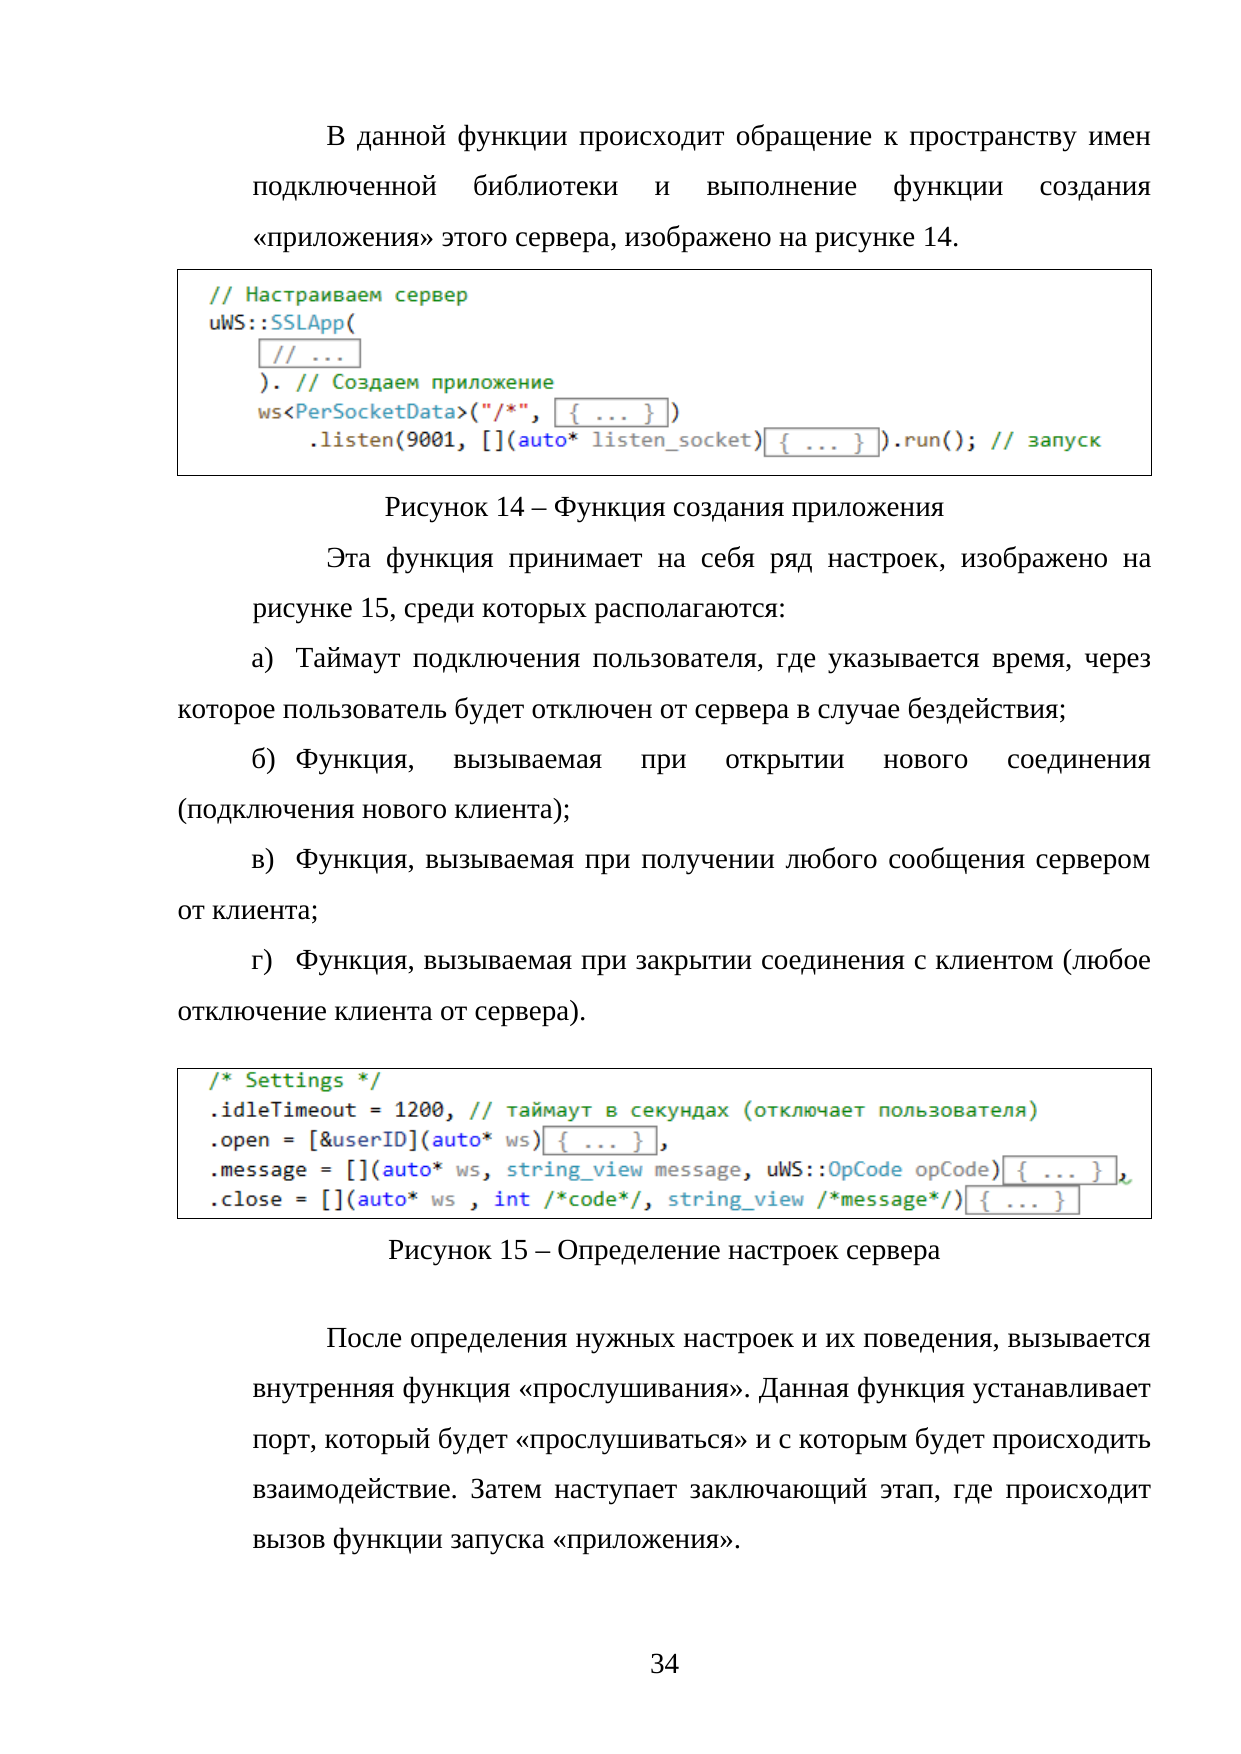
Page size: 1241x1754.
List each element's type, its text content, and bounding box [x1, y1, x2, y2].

text В данной функции происходит обращение к пространству имен подключенной библиотеки и выполнение функции создания «приложения» этого сервера, изображено на рисунке 14. [252, 118, 1152, 252]
list Функция, вызываемая при закрытии соединения с клиентом (любое отключение клиента от сервера). [177, 942, 1152, 1026]
list Функция, вызываемая при получении любого сообщения сервером от клиента; [177, 842, 1152, 926]
list Функция, вызываемая при открытии нового соединения (подключения нового клиента); [177, 741, 1152, 825]
text Рисунок 14 – Функция создания приложения [177, 489, 1152, 523]
picture [178, 270, 1151, 475]
text Эта функция принимает на себя ряд настроек, изображено на рисунке 15, среди которых располагаются: [252, 540, 1152, 624]
list Рисунок 15 – Определение настроек сервера [177, 1232, 1152, 1266]
text После определения нужных настроек и их поведения, вызывается внутренняя функция «прослушивания». Данная функция устанавливает порт, который будет «прослушиваться» и с которым будет происходить взаимодействие. Затем наступает заключающий этап, где происходит вызов функции запуска «приложения». [252, 1320, 1152, 1555]
list Таймаут подключения пользователя, где указывается время, через которое пользователь будет отключен от сервера в случае бездействия; [177, 640, 1152, 724]
picture [178, 1069, 1151, 1218]
